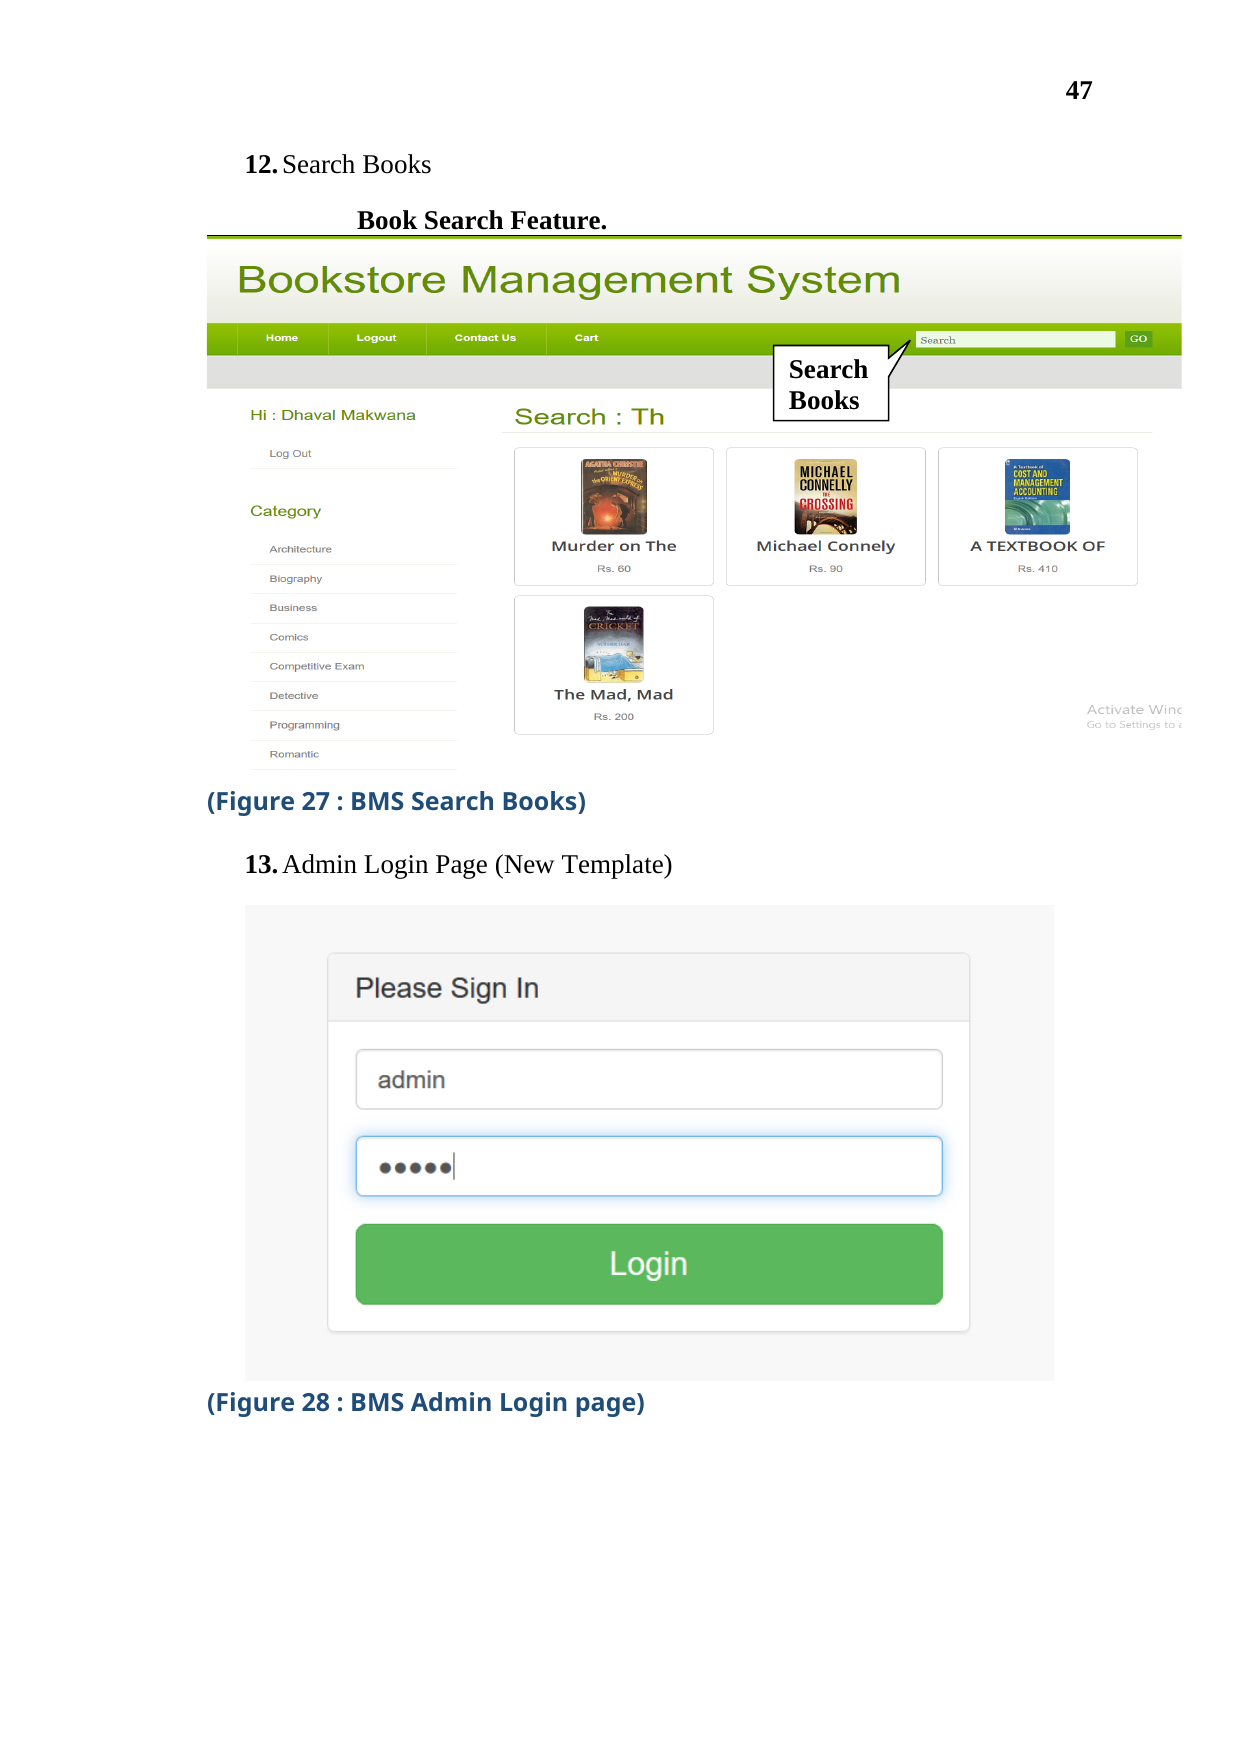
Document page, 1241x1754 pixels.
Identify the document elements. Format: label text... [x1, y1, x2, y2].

subtitle (Figure 27 : BMS Search Books) [207, 783, 1092, 817]
list Admin Login Page (New Template) [244, 848, 1092, 880]
subtitle (Figure 28 : BMS Admin Login page) [207, 1384, 1092, 1418]
list Search Books [244, 148, 1092, 179]
text Book Search Feature. [357, 204, 1092, 235]
picture [245, 905, 1054, 1381]
picture [206, 235, 1182, 780]
